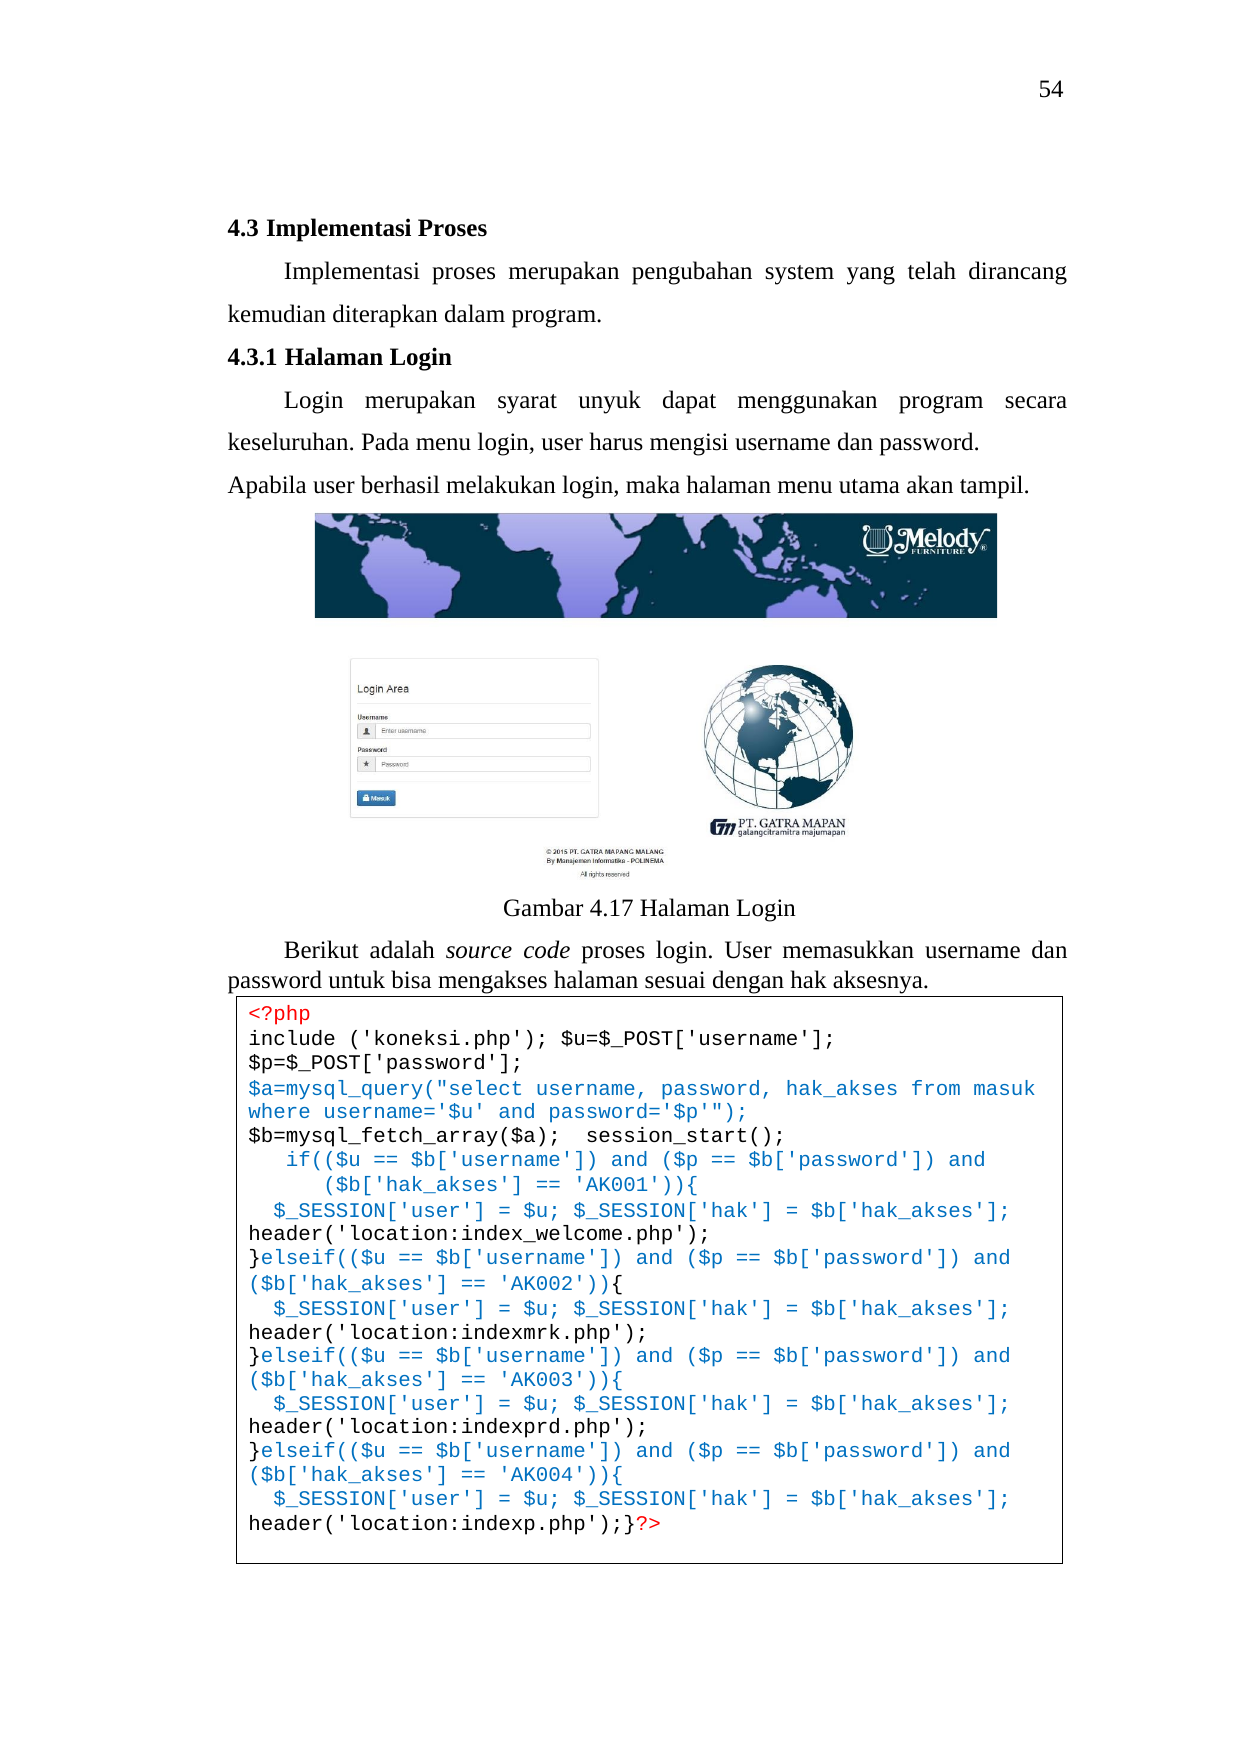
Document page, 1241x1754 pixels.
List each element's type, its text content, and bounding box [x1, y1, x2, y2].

picture [913, 594, 923, 607]
text Login merupakan syarat unyuk dapat menggunakan program secara keseluruhan. Pada menu login, user harus mengisi username dan password. [227, 385, 1068, 456]
text Gambar 4.17 Halaman Login [319, 893, 980, 922]
picture [870, 600, 880, 610]
picture [314, 512, 998, 885]
text Implementasi proses merupakan pengubahan system yang telah dirancang kemudian diterapkan dalam program. [227, 256, 1068, 327]
text Apabila user berhasil melakukan login, maka halaman menu utama akan tampil. [227, 470, 1068, 499]
picture [862, 524, 987, 558]
subtitle 4.3 Implementasi Proses [227, 213, 1069, 242]
text Berikut adalah source code proses login. User memasukkan username dan password untuk bisa mengakses halaman sesuai dengan hak aksesnya. [227, 936, 1068, 994]
subtitle 4.3.1 Halaman Login [227, 342, 1069, 371]
table_header <?php include ('koneksi.php'); $u=$_POST['username']; $p=$_POST['password']; $a=mysql_query("select username, password, hak_akses from masuk where username='$u' and password='$p'"); $b=mysql_fetch_array($a); session_start(); if(($u == $b['username']) and ($p == $b['password']) and ($b['hak_akses'] == 'AK001')){ $_SESSION['user'] = $u; $_SESSION['hak'] = $b['hak_akses']; header('location:index_welcome.php'); }elseif(($u == $b['username']) and ($p == $b['password']) and ($b['hak_akses'] == 'AK002')){ $_SESSION['user'] = $u; $_SESSION['hak'] = $b['hak_akses']; header('location:indexmrk.php'); }elseif(($u == $b['username']) and ($p == $b['password']) and ($b['hak_akses'] == 'AK003')){ $_SESSION['user'] = $u; $_SESSION['hak'] = $b['hak_akses']; header('location:indexprd.php'); }elseif(($u == $b['username']) and ($p == $b['password']) and ($b['hak_akses'] == 'AK004')){ $_SESSION['user'] = $u; $_SESSION['hak'] = $b['hak_akses']; header('location:indexp.php');}?> [237, 997, 1062, 1563]
picture [982, 528, 991, 535]
picture [900, 595, 909, 601]
